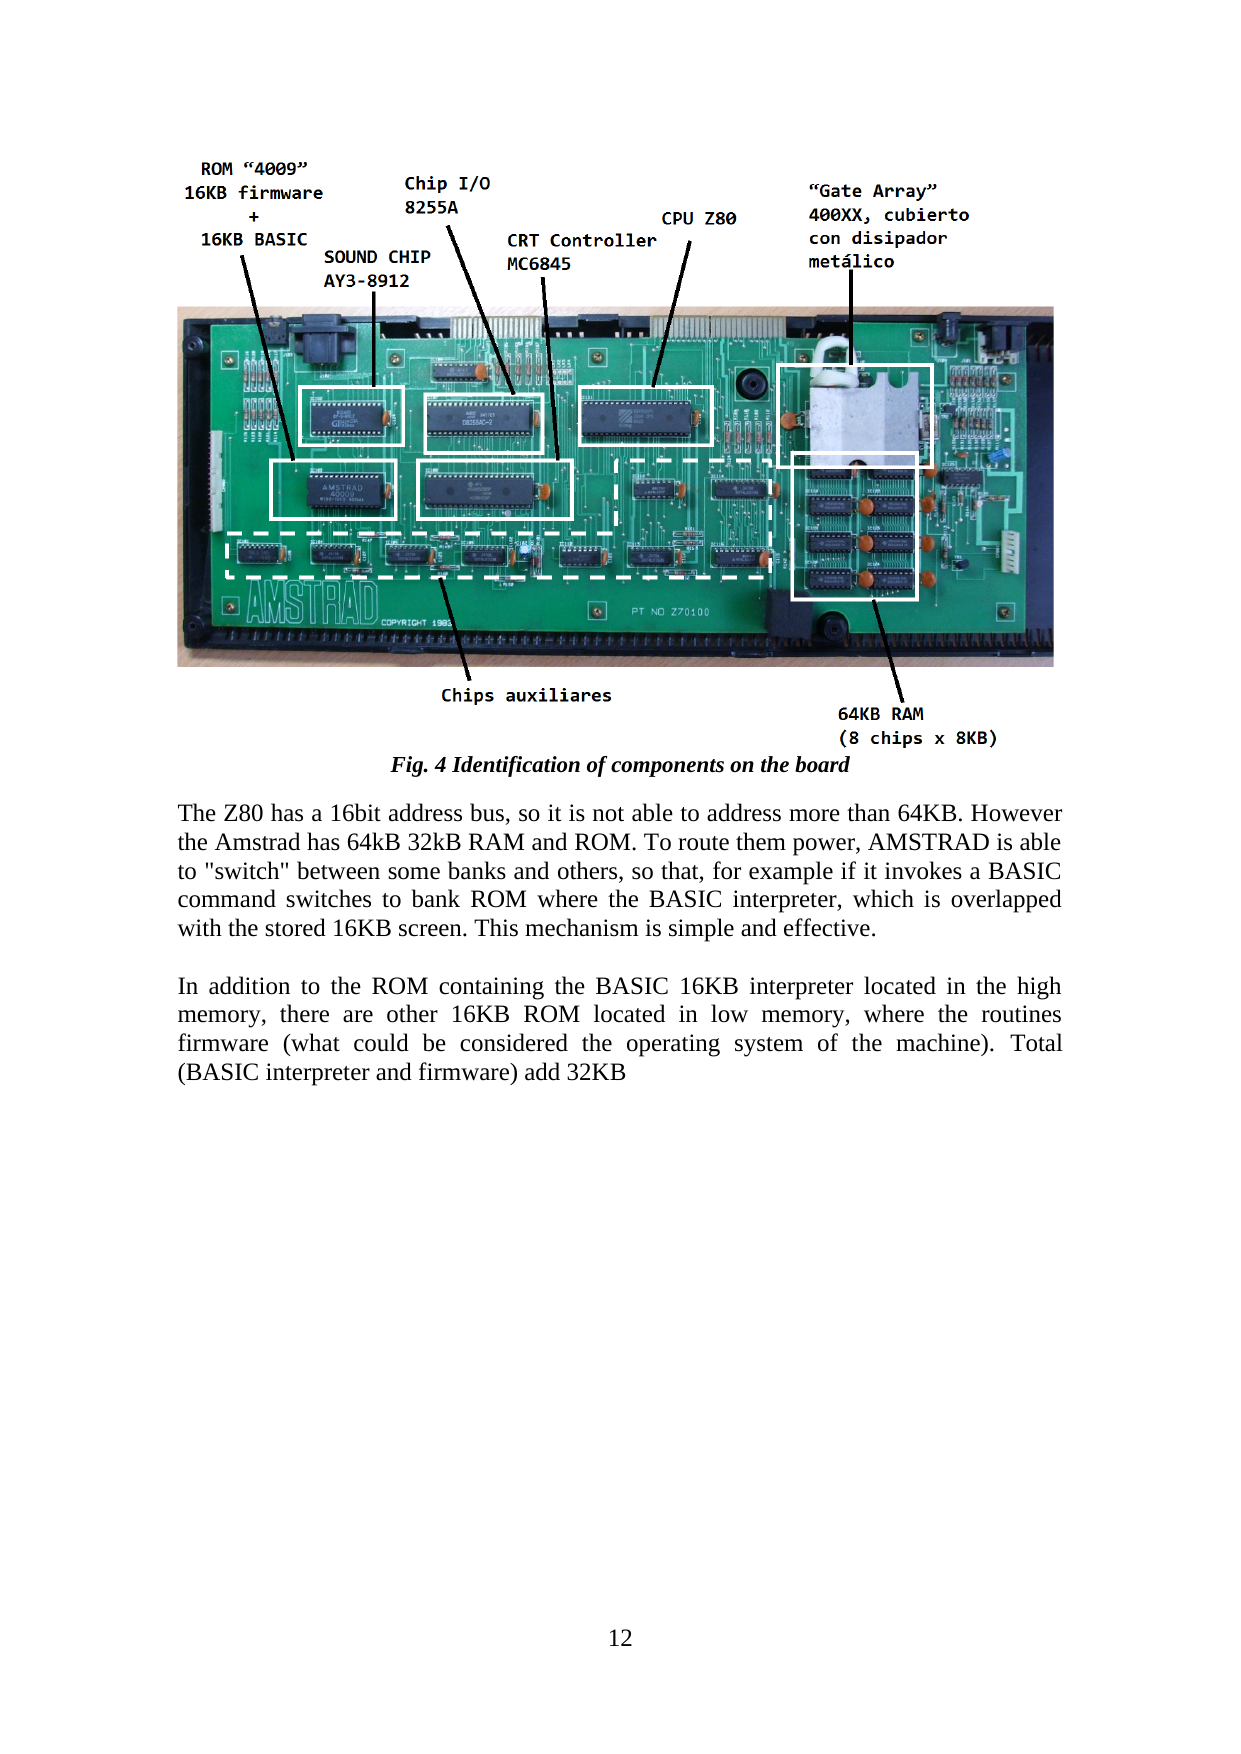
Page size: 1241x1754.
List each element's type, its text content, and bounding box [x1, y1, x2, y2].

picture [177, 147, 1054, 752]
text The Z80 has a 16bit address bus, so it is not able to address more than 64KB. However the Amstrad has 64kB 32kB RAM and ROM. To route them power, AMSTRAD is able to "switch" between some banks and others, so that, for example if it invokes a BASIC command switches to bank ROM where the BASIC interpreter, which is overlapped with the stored 16KB screen. This mechanism is simple and effective. [177, 798, 1063, 942]
text Fig. 4 Identification of components on the board [177, 751, 1063, 777]
text In addition to the ROM containing the BASIC 16KB interpreter located in the high memory, there are other 16KB ROM located in low memory, where the routines firmware (what could be considered the operating system of the machine). Total (BASIC interpreter and firmware) add 32KB [177, 971, 1063, 1086]
